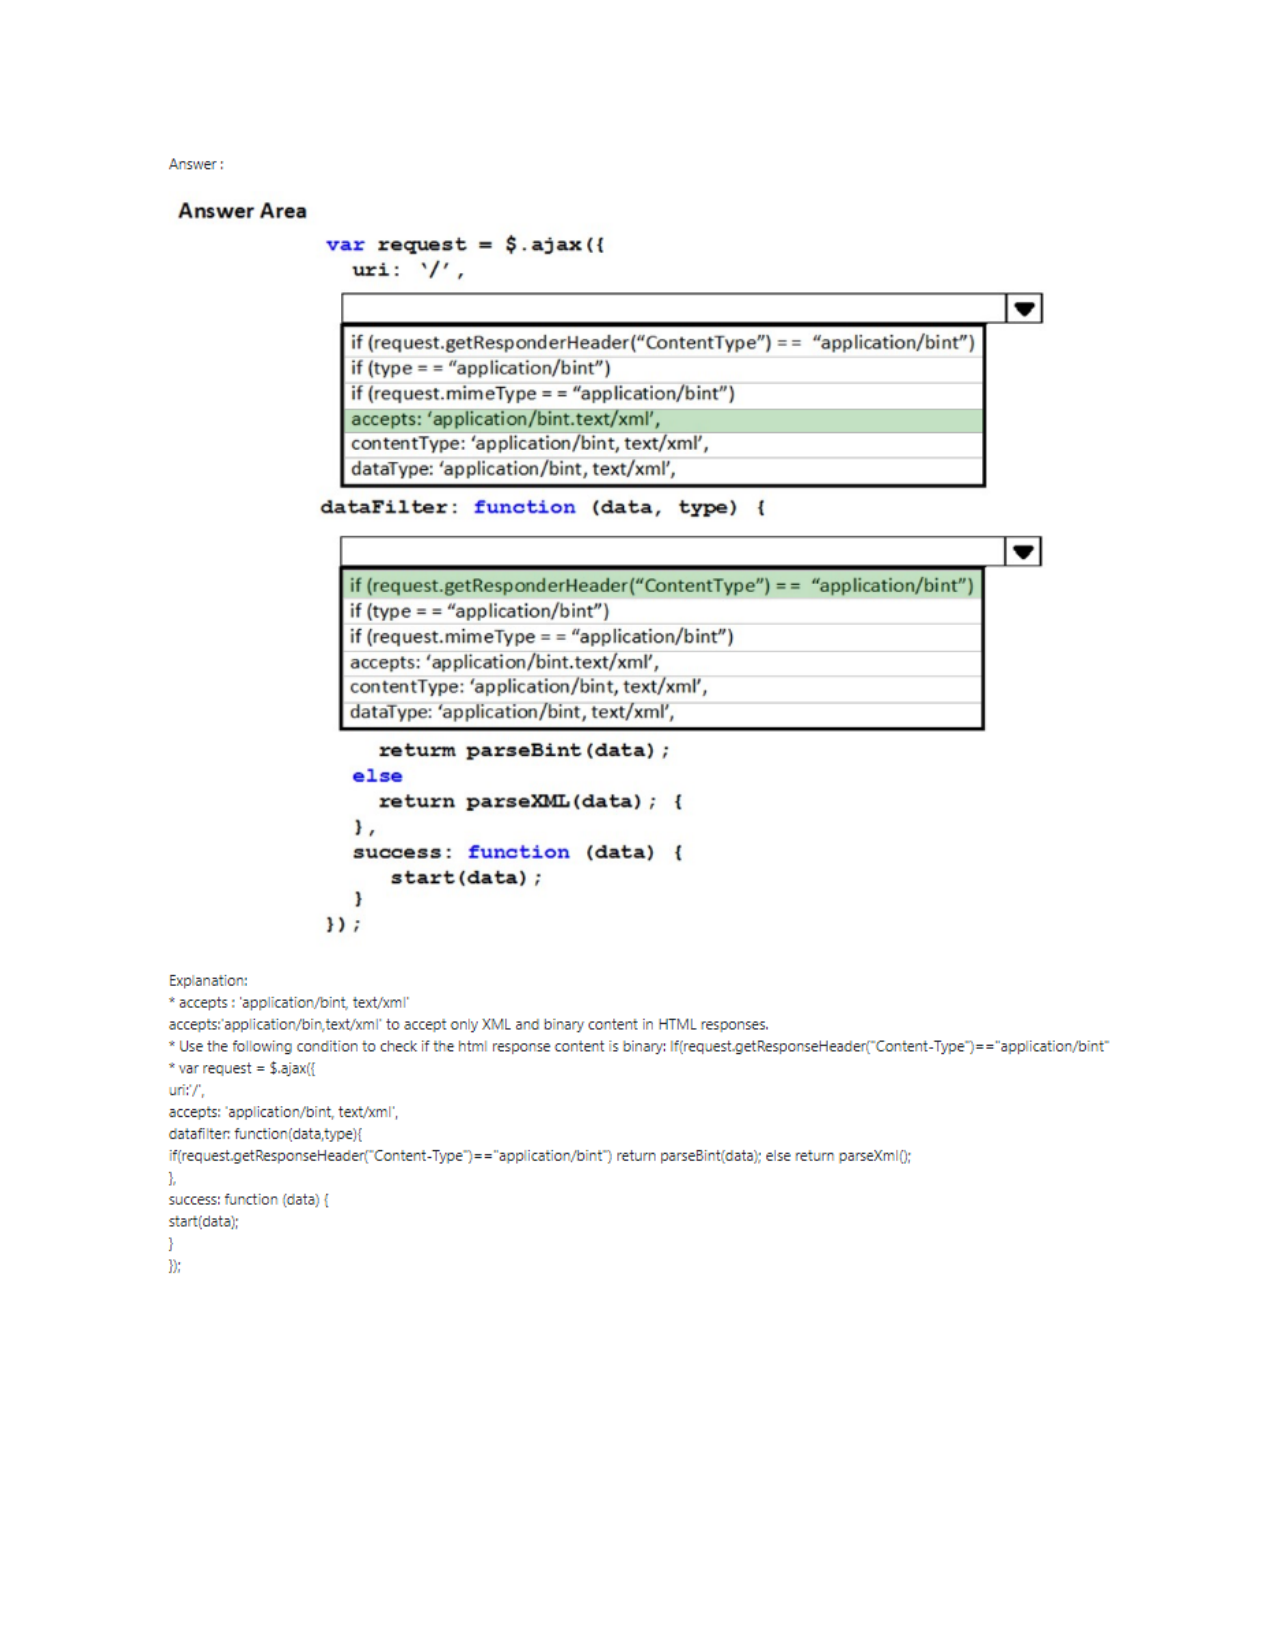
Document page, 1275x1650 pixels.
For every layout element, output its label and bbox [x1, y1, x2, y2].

picture [150, 150, 1125, 1291]
